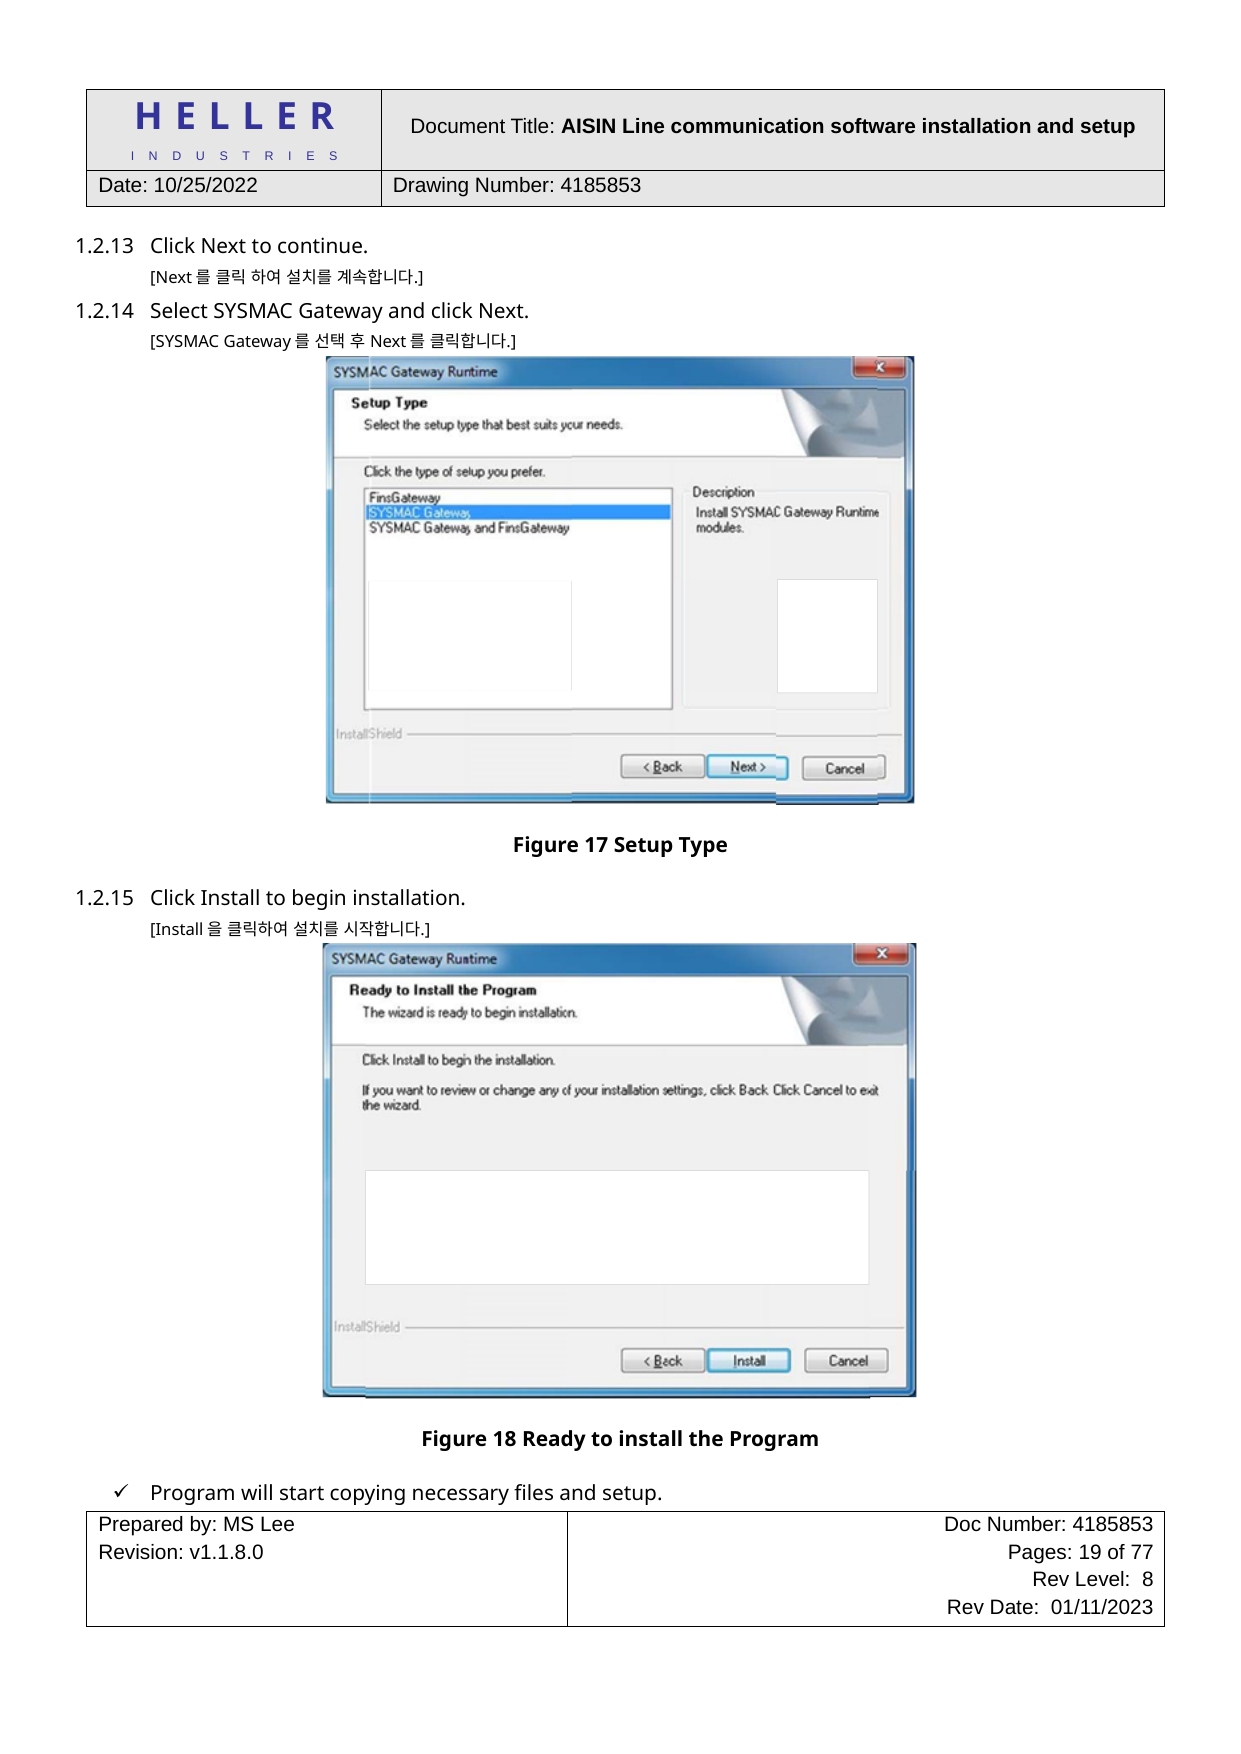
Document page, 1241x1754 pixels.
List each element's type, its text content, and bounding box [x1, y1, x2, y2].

list [Next를 클릭 하여 설치를 계속합니다.] [150, 264, 1165, 288]
list [Install을 클릭하여 설치를 시작합니다.] [150, 916, 1165, 940]
picture [325, 356, 915, 805]
list [SYSMAC Gateway를 선택 후 Next를 클릭합니다.] [150, 328, 1165, 353]
subtitle Click Install to begin installation. [75, 883, 1165, 912]
subtitle Select SYSMAC Gateway and click Next. [75, 296, 1165, 324]
subtitle Click Next to continue. [75, 231, 1165, 260]
picture [322, 943, 918, 1400]
list Program will start copying necessary files and setup. [112, 1478, 1165, 1506]
